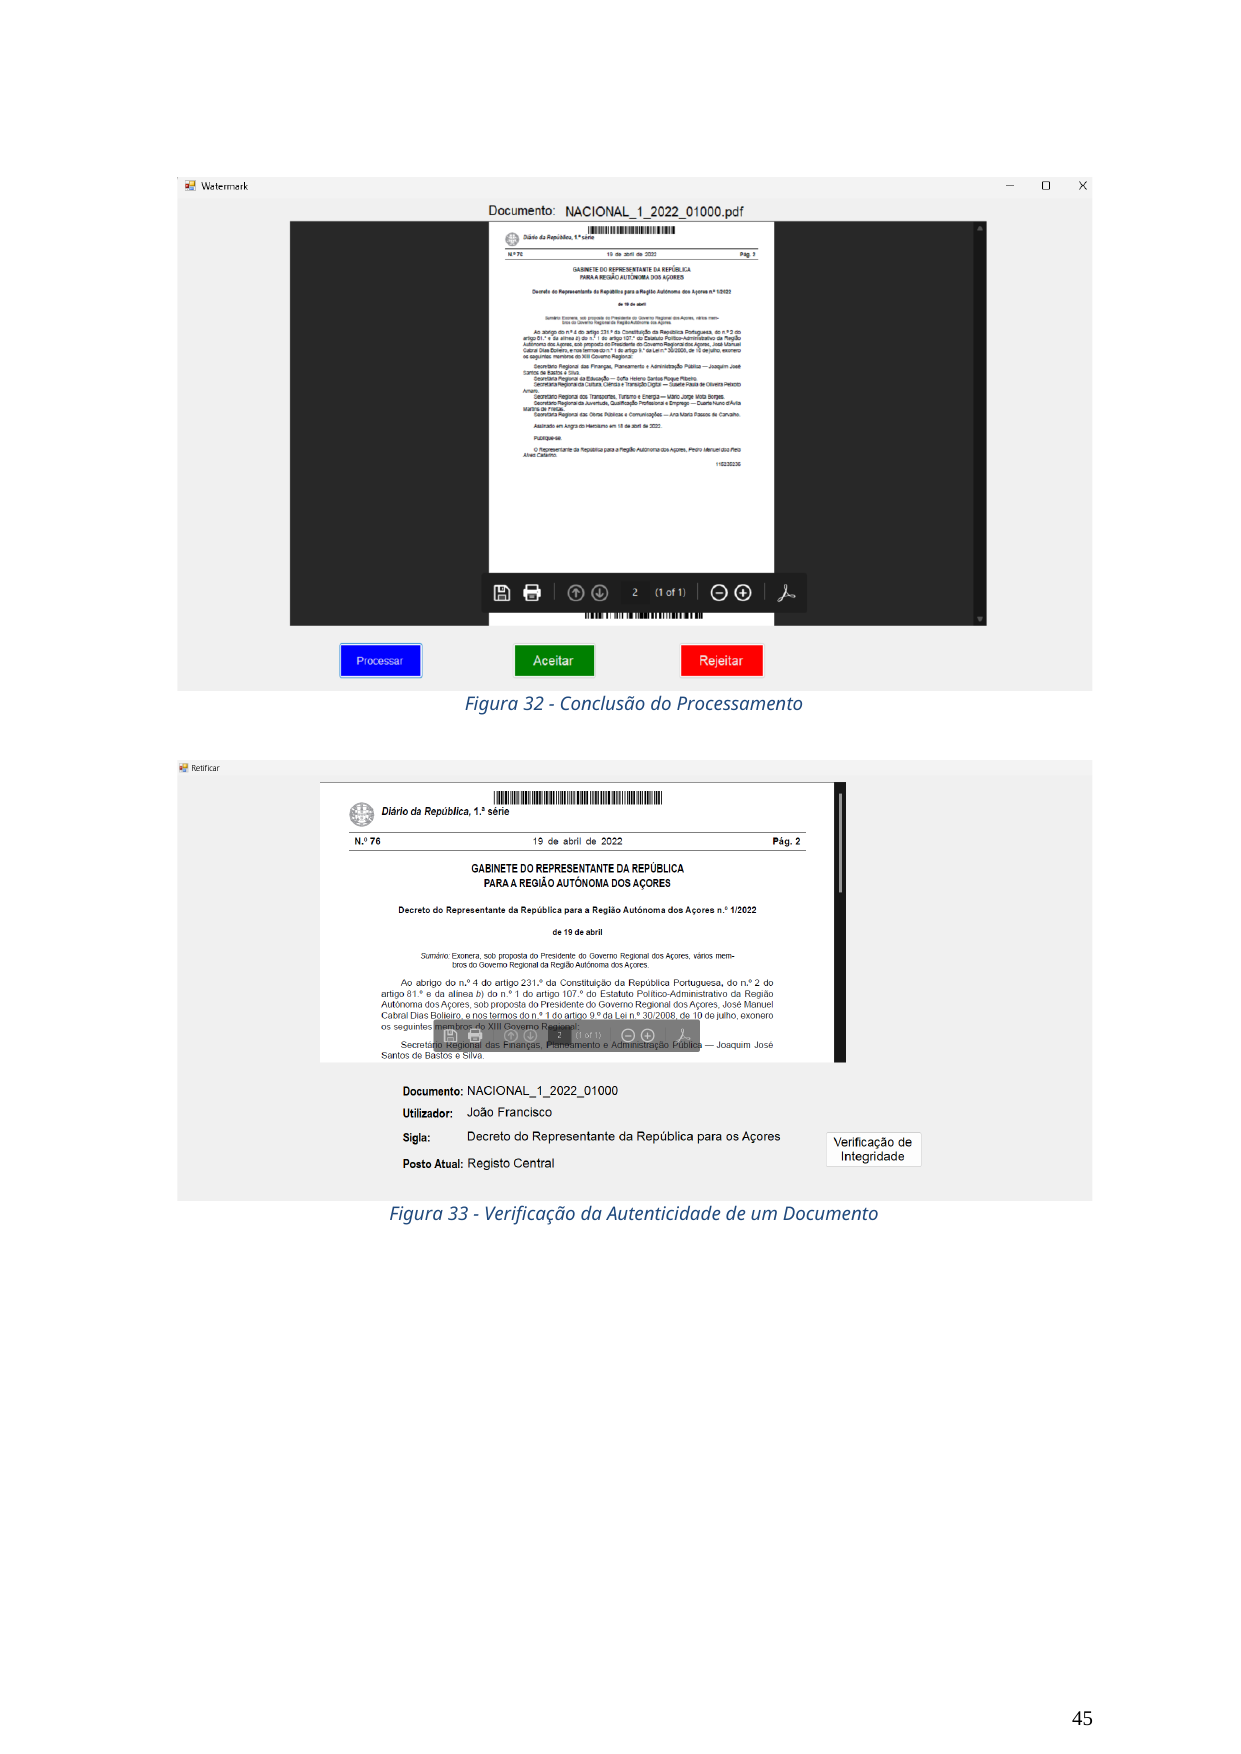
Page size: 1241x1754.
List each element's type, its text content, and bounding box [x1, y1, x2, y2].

text Figura 33 - Verificação da Autenticidade de um Documento [177, 1201, 1092, 1226]
picture [177, 760, 1093, 1201]
text Figura 32 - Conclusão do Processamento [177, 691, 1092, 716]
picture [177, 177, 1093, 691]
